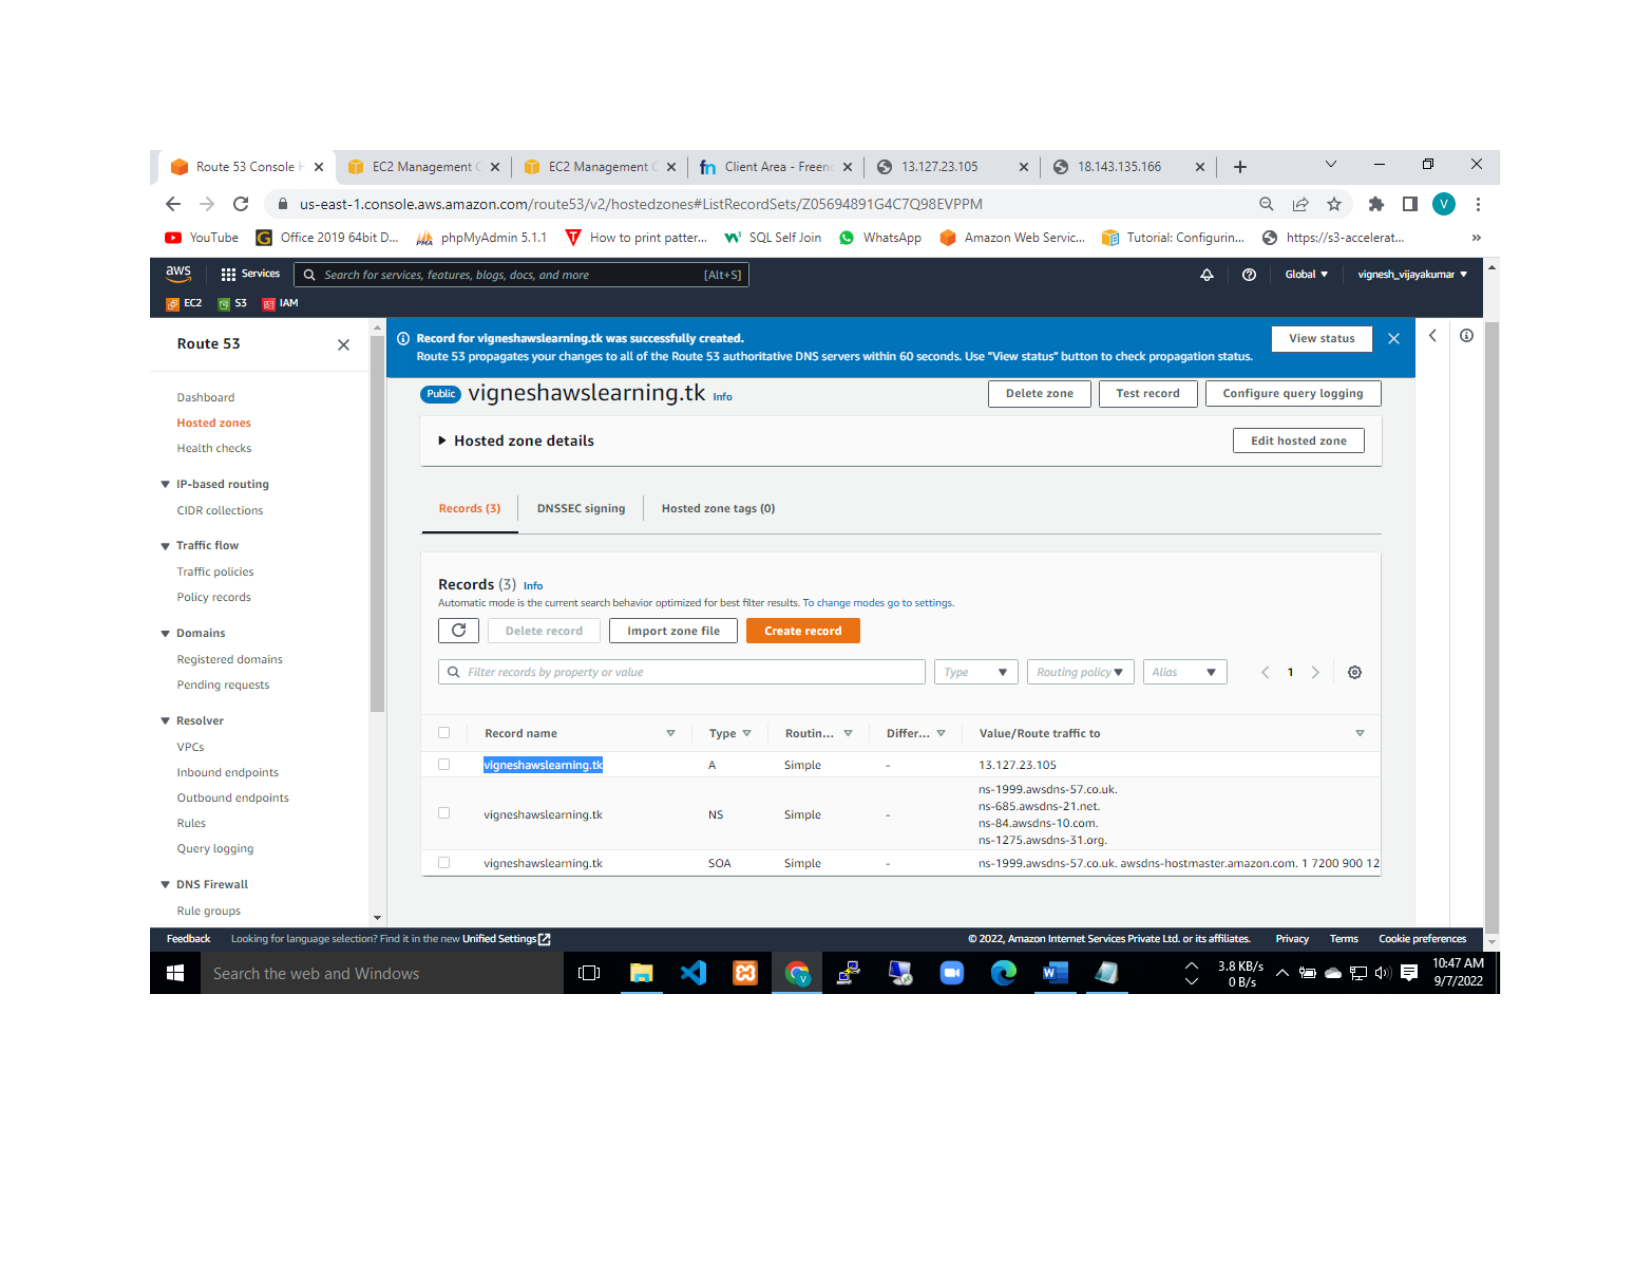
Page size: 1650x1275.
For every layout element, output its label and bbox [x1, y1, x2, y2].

picture [150, 150, 1500, 994]
